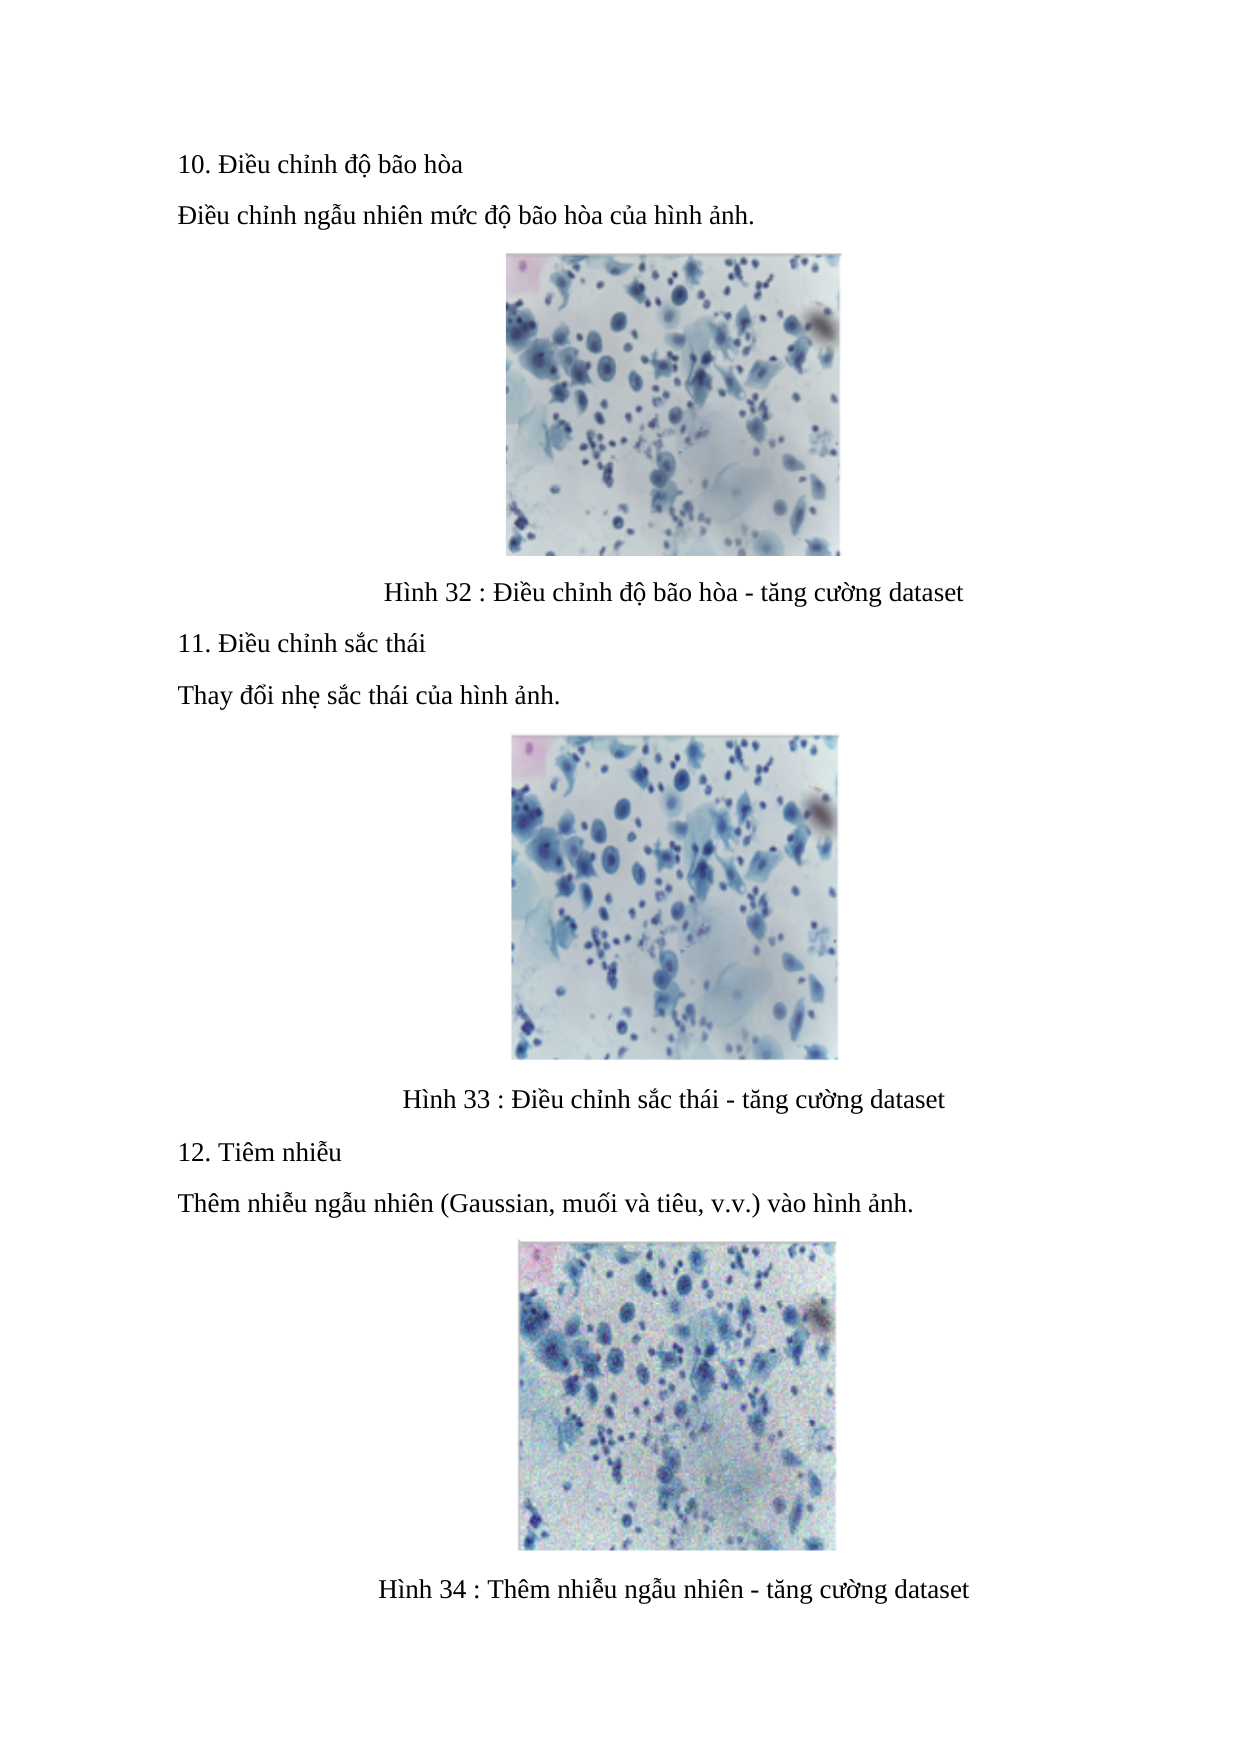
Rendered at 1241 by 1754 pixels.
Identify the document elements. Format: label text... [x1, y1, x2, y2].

text Thêm nhiễu ngẫu nhiên (Gaussian, muối và tiêu, v.v.) vào hình ảnh. [177, 1187, 1121, 1218]
text Thay đổi nhẹ sắc thái của hình ảnh. [177, 679, 1121, 710]
text Hình 33 : Điều chỉnh sắc thái - tăng cường dataset [183, 1084, 1121, 1115]
text 11. Điều chỉnh sắc thái [177, 628, 1121, 659]
picture [511, 1238, 837, 1553]
picture [508, 730, 840, 1064]
text Hình 34 : Thêm nhiễu ngẫu nhiên - tăng cường dataset [183, 1573, 1121, 1604]
text Điều chỉnh ngẫu nhiên mức độ bão hòa của hình ảnh. [177, 199, 1121, 230]
text Hình 32 : Điều chỉnh độ bão hòa - tăng cường dataset [183, 576, 1121, 607]
picture [505, 250, 842, 556]
text 10. Điều chỉnh độ bão hòa [177, 148, 1121, 179]
text 12. Tiêm nhiễu [177, 1136, 1121, 1167]
